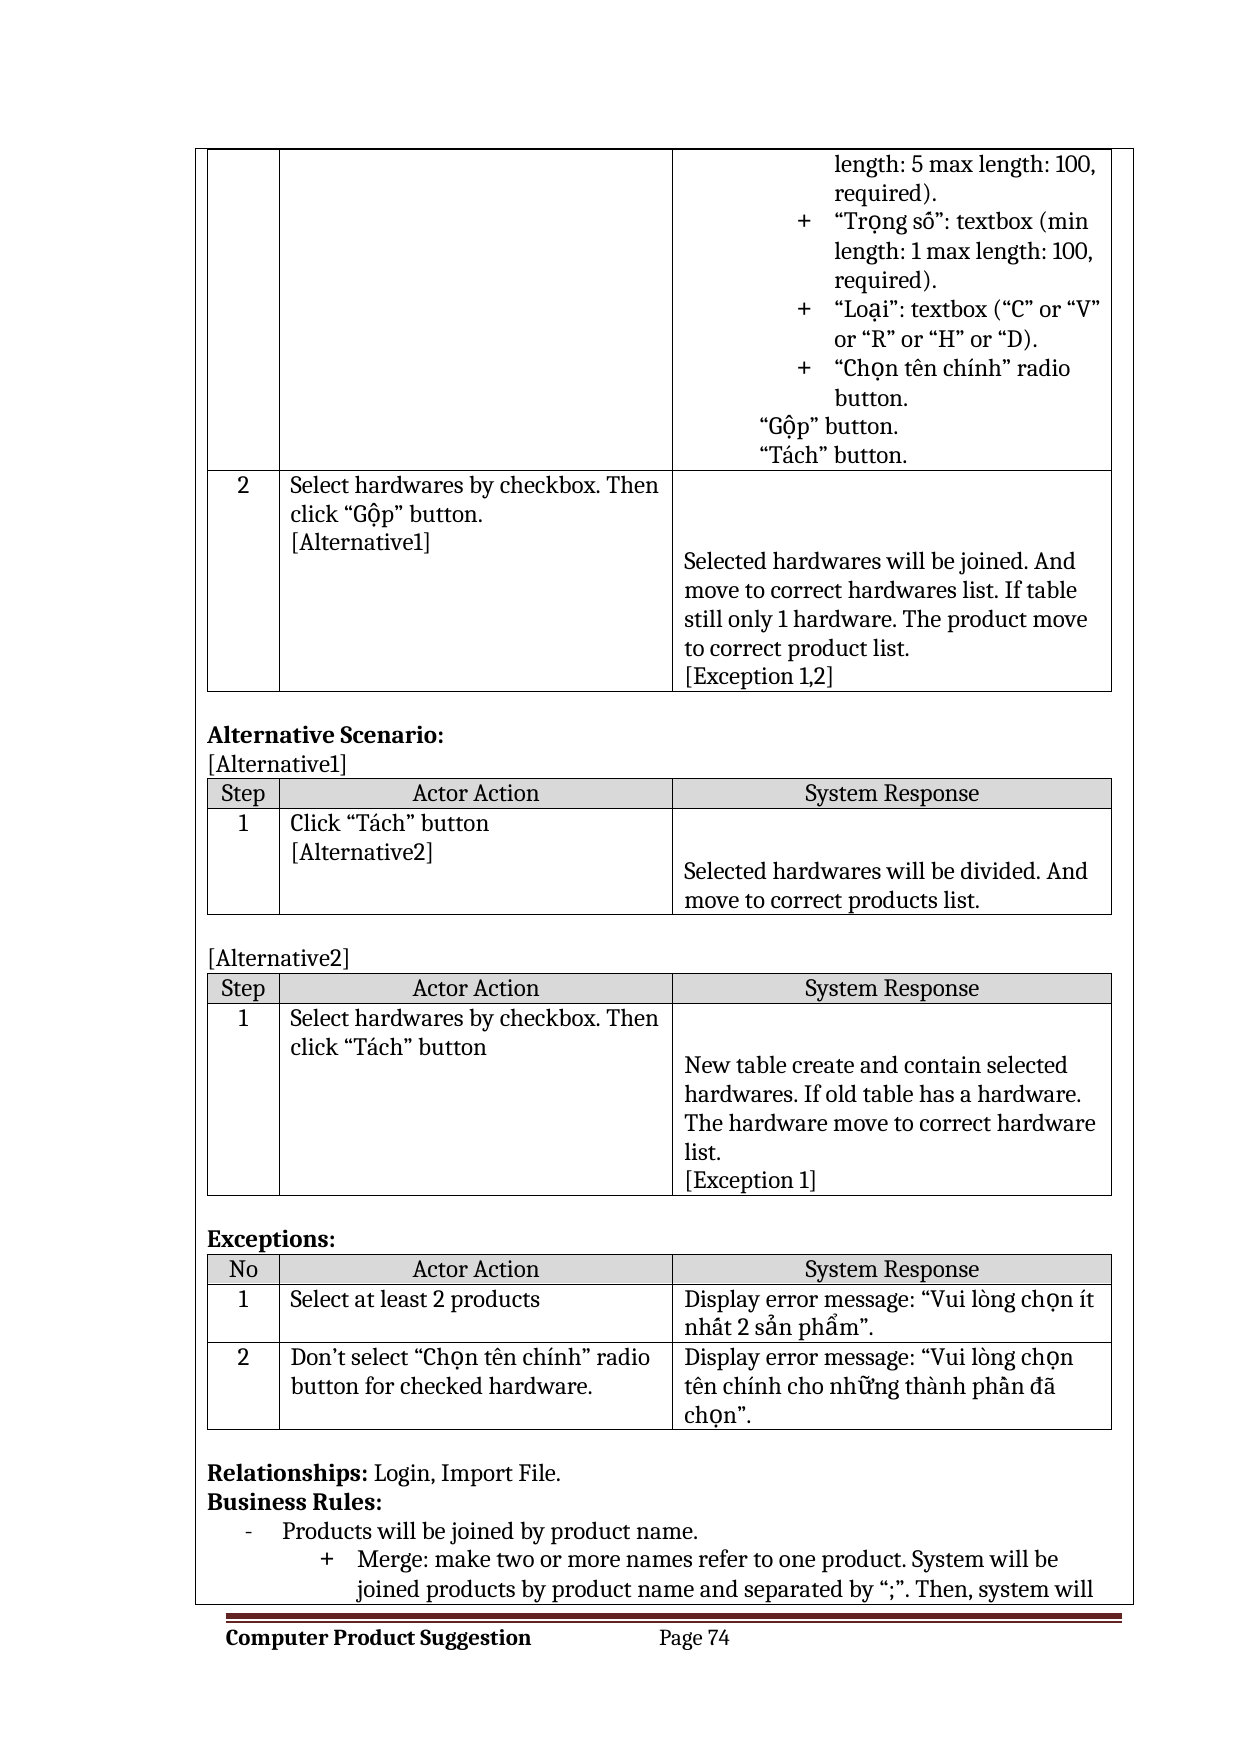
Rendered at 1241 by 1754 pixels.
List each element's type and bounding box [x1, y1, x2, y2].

table_cell [196, 149, 1133, 1604]
